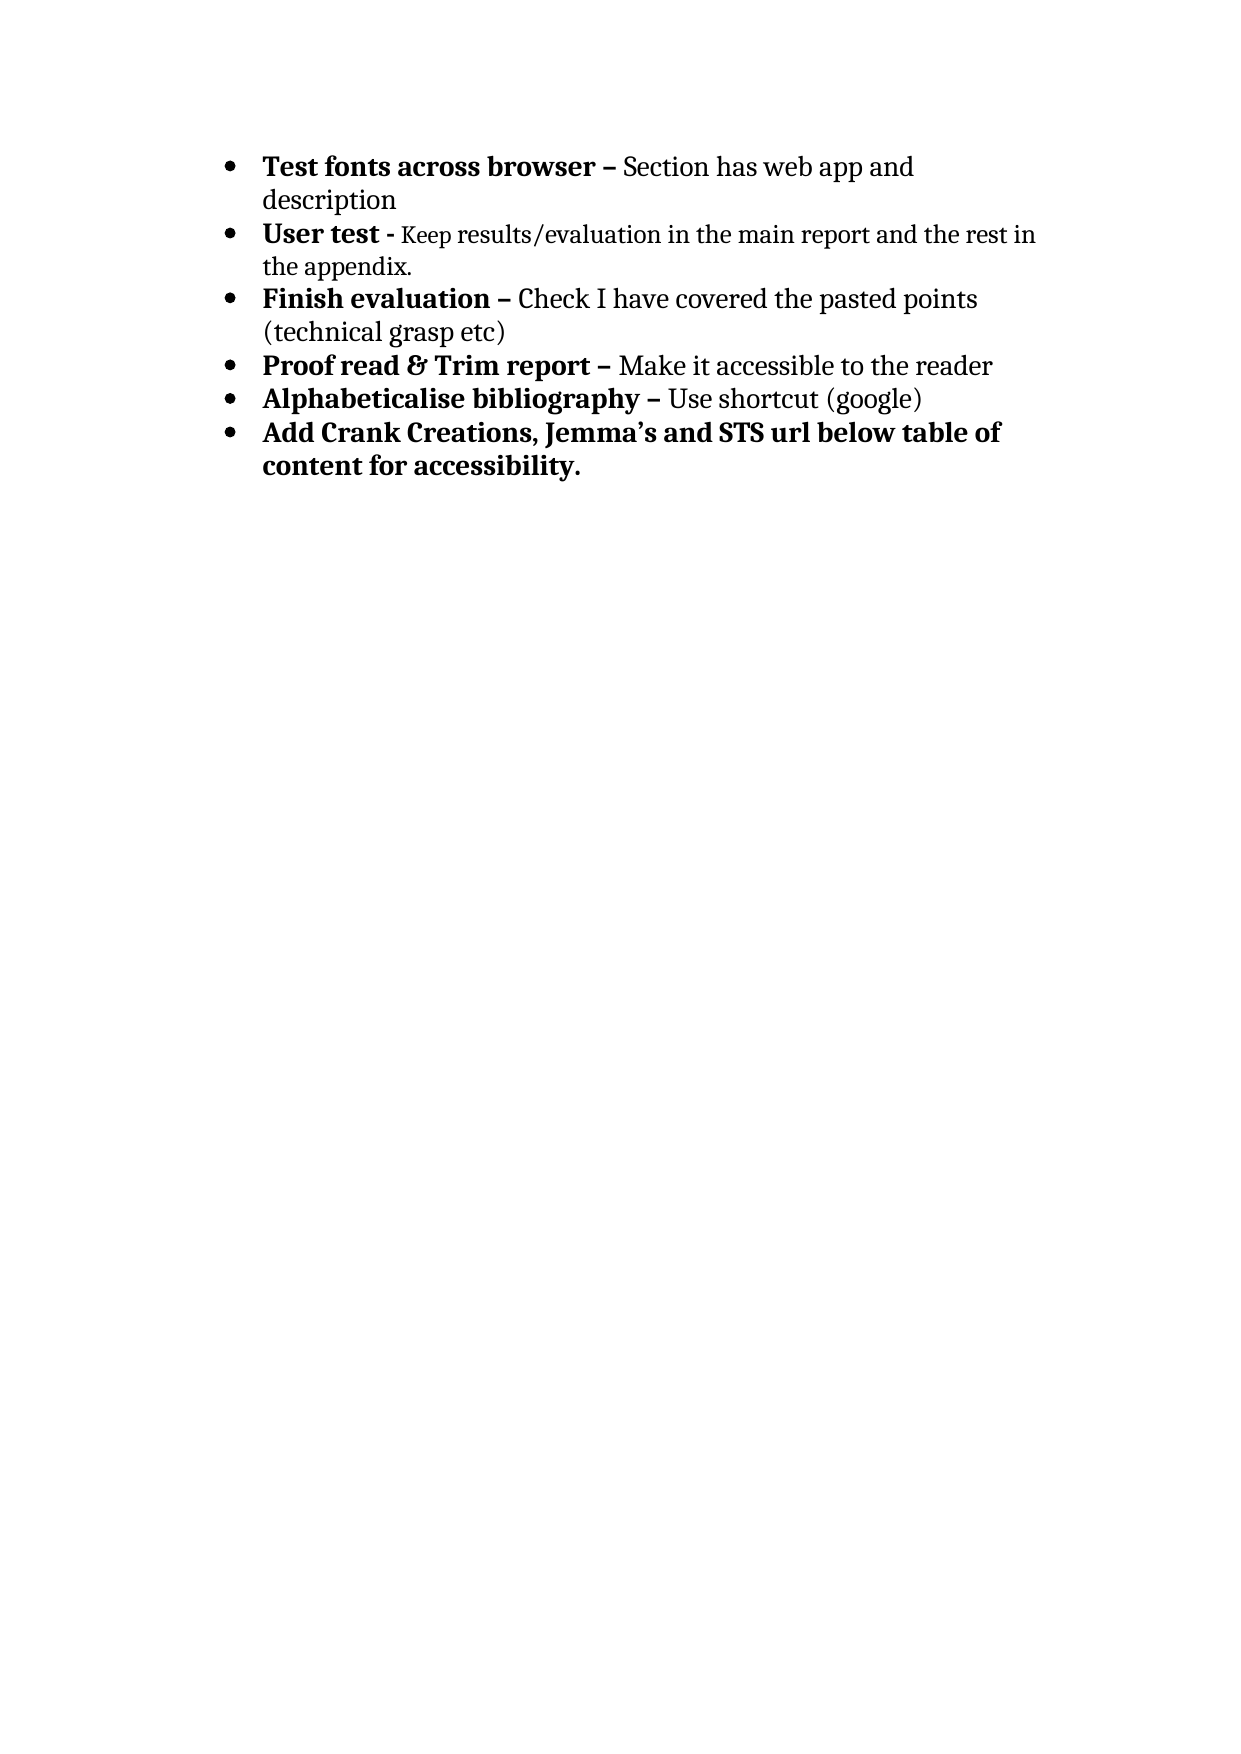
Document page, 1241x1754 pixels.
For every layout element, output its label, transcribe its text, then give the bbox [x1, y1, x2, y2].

list Add Crank Creations, Jemma’s and STS url below table of content for accessibility. [225, 416, 1053, 483]
list Test fonts across browser – Section has web app and description [225, 150, 1053, 217]
list User test - Keep results/evaluation in the main report and the rest in the appendix. [225, 217, 1053, 282]
list Alphabeticalise bibliography – Use shortcut (google) [225, 382, 1053, 416]
list Finish evaluation – Check I have covered the pasted points (technical grasp etc) [225, 282, 1053, 349]
list Proof read & Trim report – Make it accessible to the reader [225, 349, 1053, 382]
